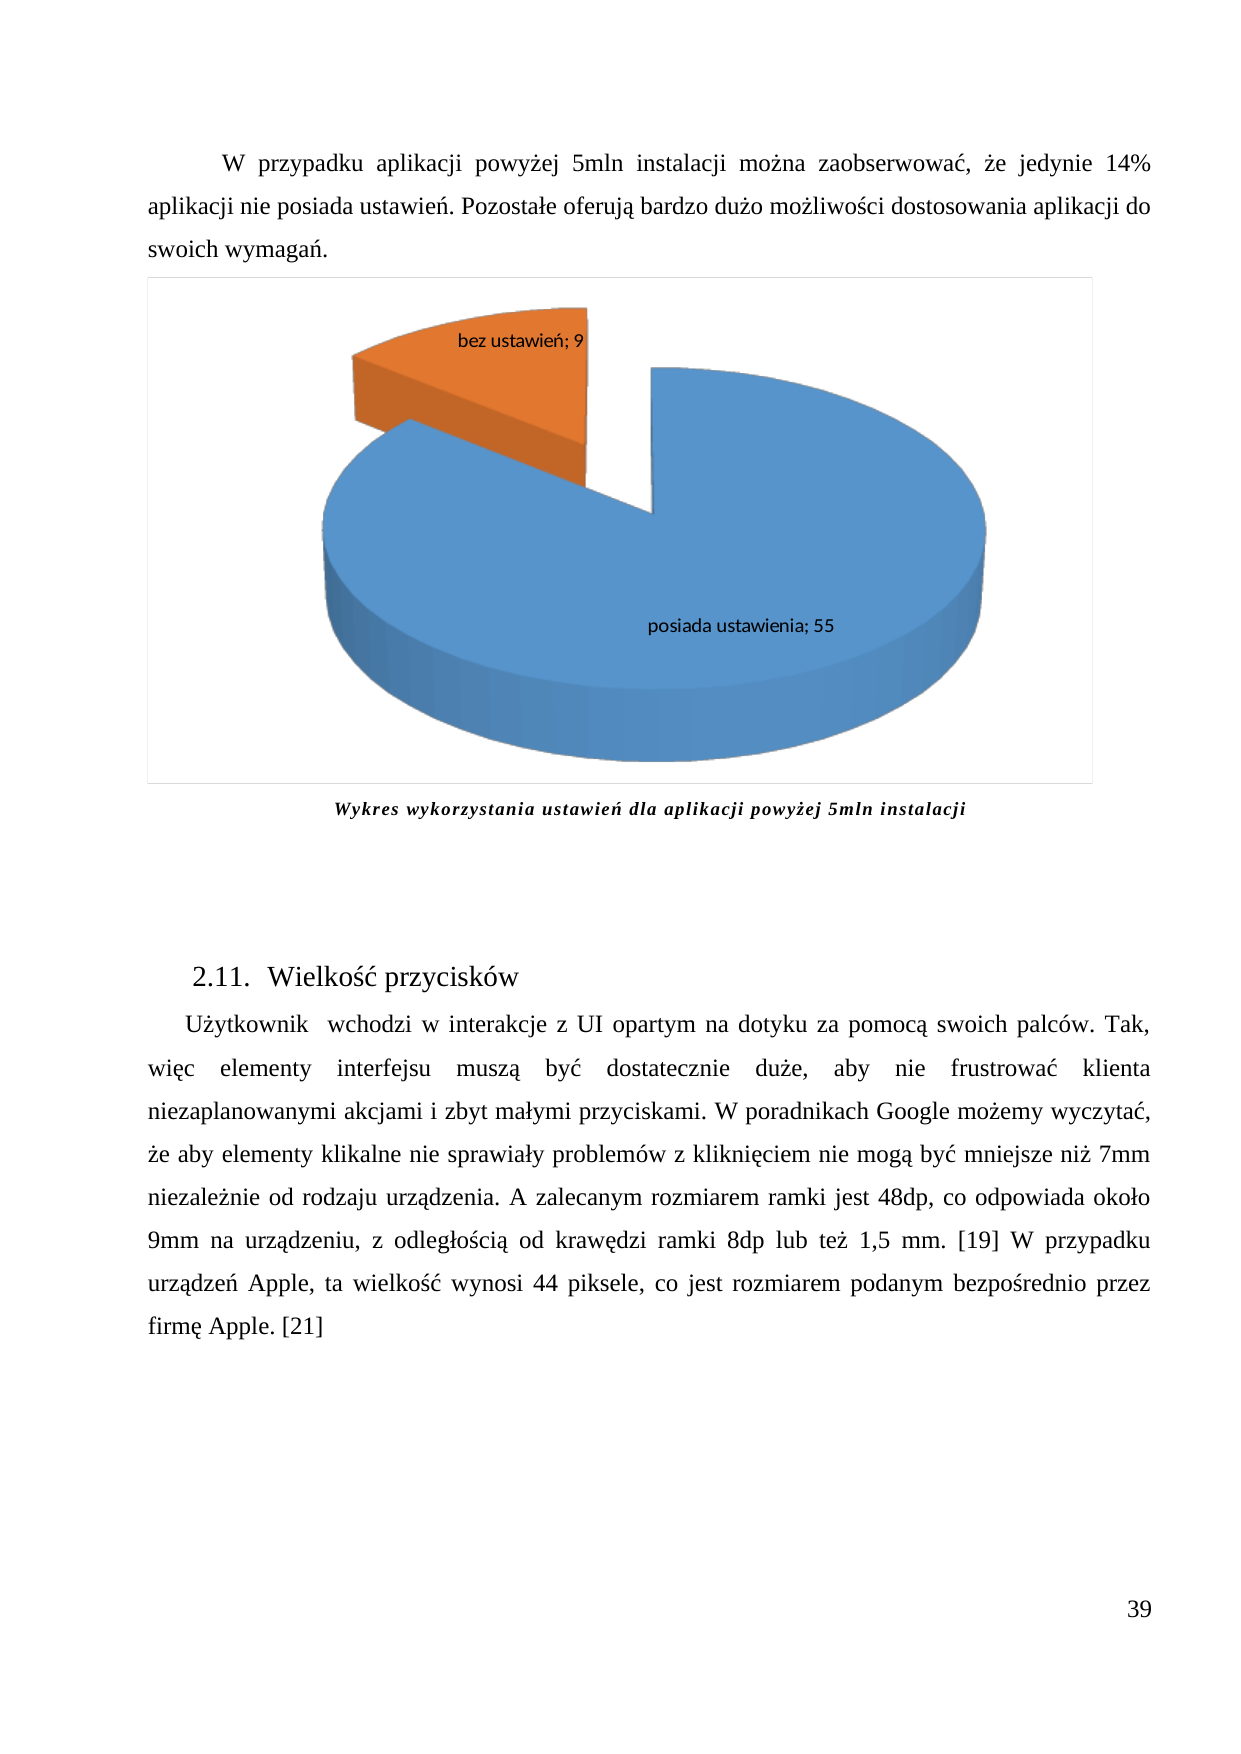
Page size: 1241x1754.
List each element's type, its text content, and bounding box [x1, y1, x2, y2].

subtitle Wielkość przycisków [192, 959, 1152, 993]
text W przypadku aplikacji powyżej 5mln instalacji można zaobserwować, że jedynie 14% aplikacji nie posiada ustawień. Pozostałe oferują bardzo dużo możliwości dostosowania aplikacji do swoich wymagań. [148, 148, 1152, 263]
subtitle Wykres wykorzystania ustawień dla aplikacji powyżej 5mln instalacji [148, 798, 1152, 819]
text Użytkownik wchodzi w interakcje z UI opartym na dotyku za pomocą swoich palców. Tak, więc elementy interfejsu muszą być dostatecznie duże, aby nie frustrować klienta niezaplanowanymi akcjami i zbyt małymi przyciskami. W poradnikach Google możemy wyczytać, że aby elementy klikalne nie sprawiały problemów z kliknięciem nie mogą być mniejsze niż 7mm niezależnie od rodzaju urządzenia. A zalecanym rozmiarem ramki jest 48dp, co odpowiada około 9mm na urządzeniu, z odległością od krawędzi ramki 8dp lub też 1,5 mm. [19] W przypadku urządzeń Apple, ta wielkość wynosi 44 piksele, co jest rozmiarem podanym bezpośrednio przez firmę Apple. [21] [148, 1009, 1152, 1340]
